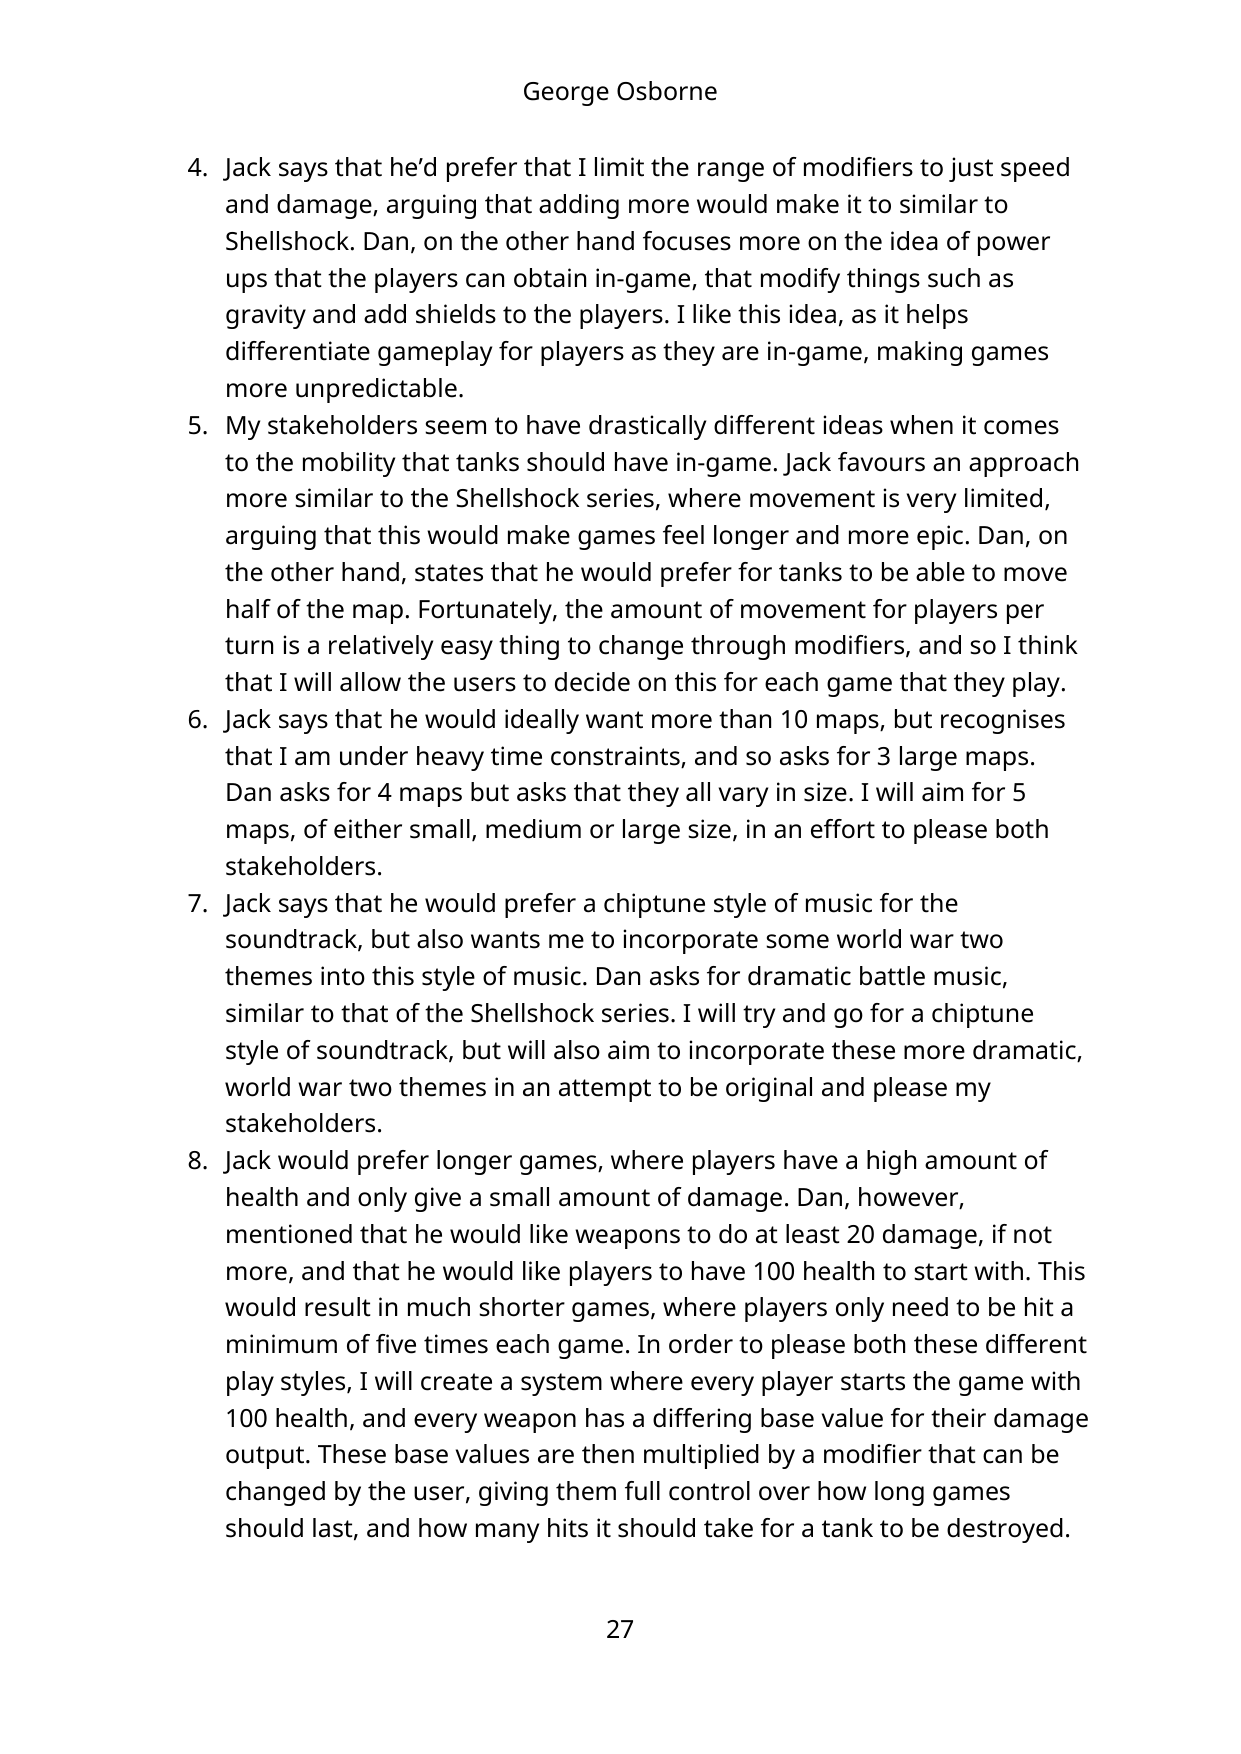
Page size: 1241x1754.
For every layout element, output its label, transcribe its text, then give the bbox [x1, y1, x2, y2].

list Jack says that he’d prefer that I limit the range of modifiers to just speed and damage, arguing that adding more would make it to similar to Shellshock. Dan, on the other hand focuses more on the idea of power ups that the players can obtain in-game, that modify things such as gravity and add shields to the players. I like this idea, as it helps differentiate gameplay for players as they are in-game, making games more unpredictable. [187, 150, 1090, 405]
list Jack would prefer longer games, where players have a high amount of health and only give a small amount of damage. Dan, however, mentioned that he would like weapons to do at least 20 damage, if not more, and that he would like players to have 100 health to start with. This would result in much shorter games, where players only need to be hit a minimum of five times each game. In order to please both these different play styles, I will create a system where every player starts the game with 100 health, and every weapon has a differing base value for their damage output. These base values are then multiplied by a modifier that can be changed by the user, giving them full control over how long games should last, and how many hits it should take for a tank to be destroyed. [187, 1143, 1090, 1544]
list My stakeholders seem to have drastically different ideas when it comes to the mobility that tanks should have in-game. Jack favours an approach more similar to the Shellshock series, where movement is very limited, arguing that this would make games feel longer and more epic. Dan, on the other hand, states that he would prefer for tanks to be able to move half of the map. Fortunately, the amount of movement for players per turn is a relatively easy thing to change through modifiers, and so I think that I will allow the users to decide on this for each game that they play. [187, 407, 1090, 699]
list Jack says that he would prefer a chiptune style of music for the soundtrack, but also wants me to incorporate some world war two themes into this style of music. Dan asks for dramatic battle music, similar to that of the Shellshock series. I will try and go for a chiptune style of soundtrack, but will also aim to incorporate these more dramatic, world war two themes in an attempt to be original and please my stakeholders. [187, 885, 1090, 1140]
list Jack says that he would ideally want more than 10 maps, but recognises that I am under heavy time constraints, and so asks for 3 large maps. Dan asks for 4 maps but asks that they all vary in size. I will aim for 5 maps, of either small, medium or large size, in an effort to please both stakeholders. [187, 702, 1090, 883]
